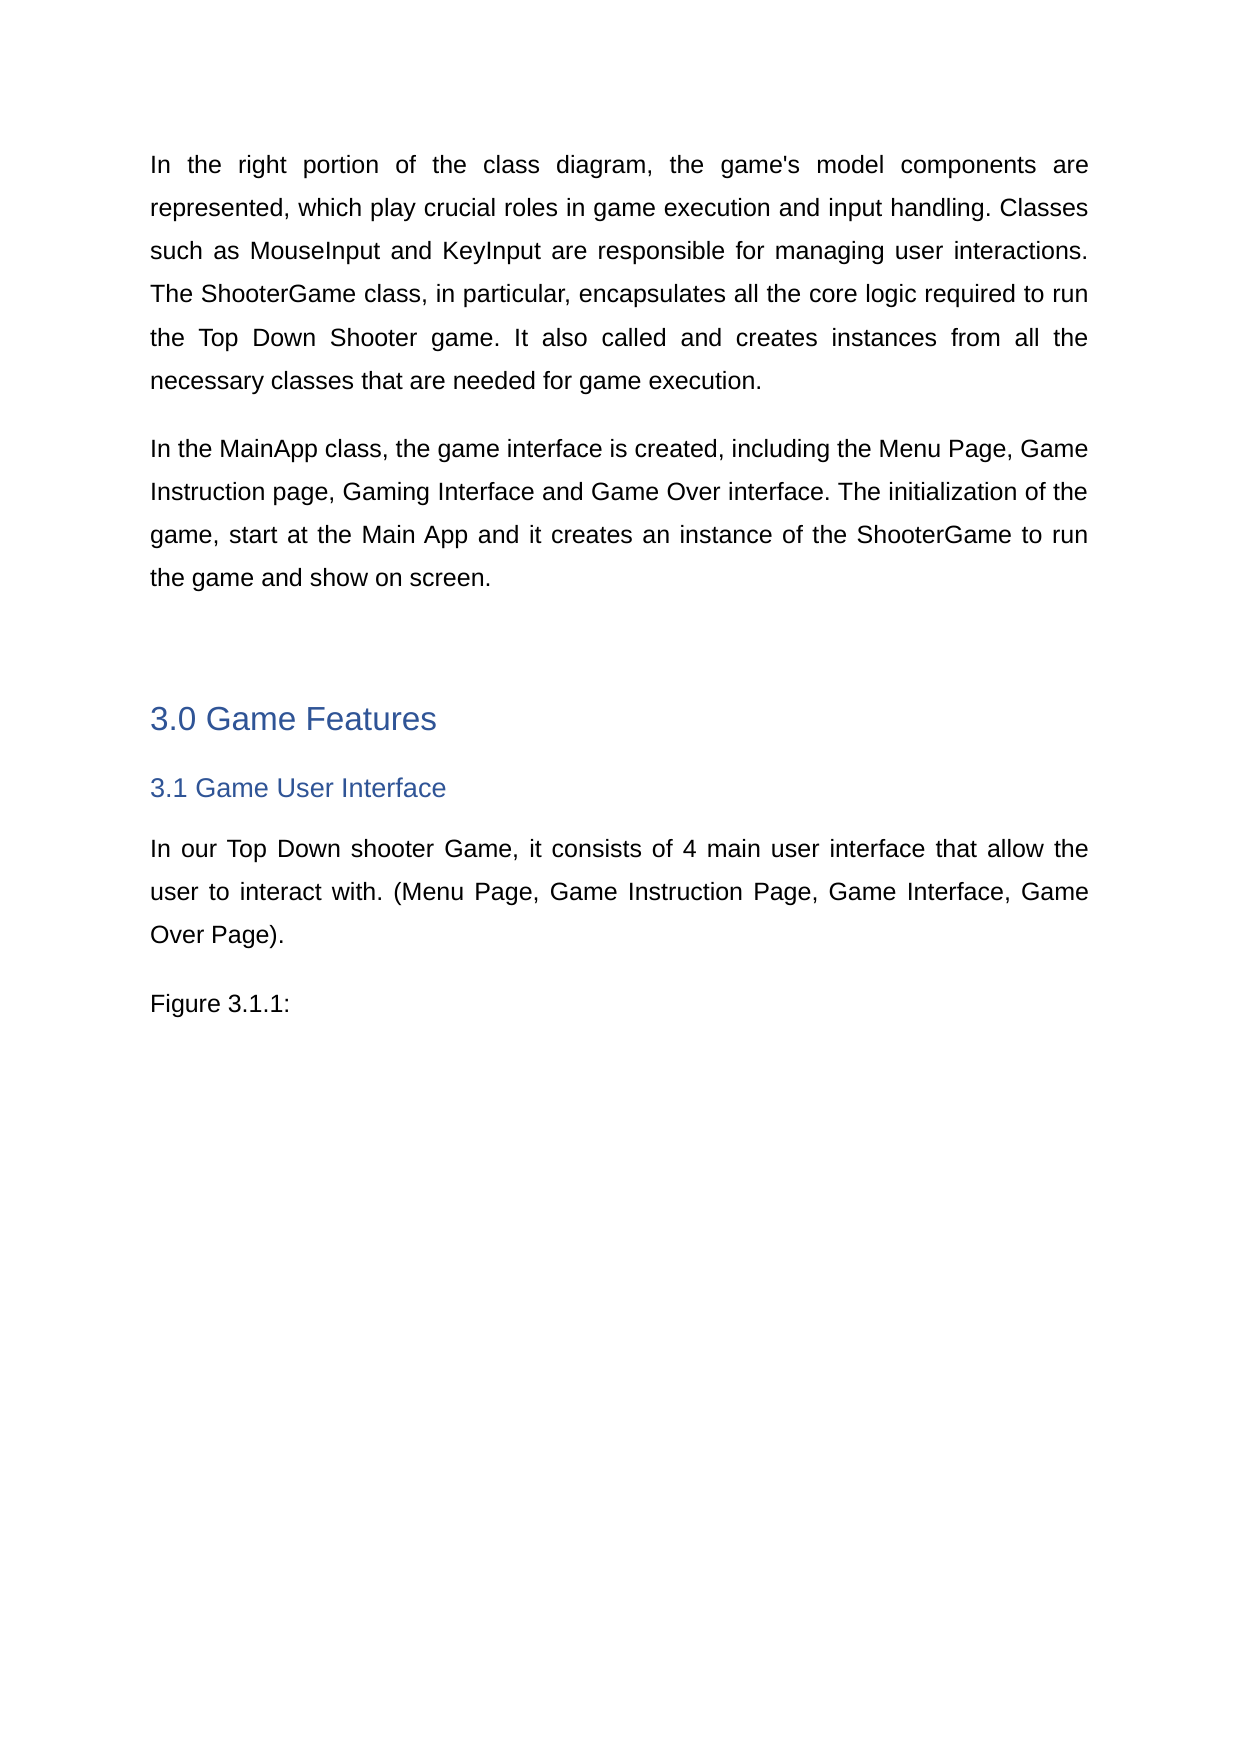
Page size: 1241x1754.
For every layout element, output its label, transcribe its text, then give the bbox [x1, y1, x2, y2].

text In the MainApp class, the game interface is created, including the Menu Page, Game Instruction page, Gaming Interface and Game Over interface. The initialization of the game, start at the Main App and it creates an instance of the ShooterGame to run the game and show on screen. [150, 434, 1090, 592]
text Figure 3.1.1: [150, 989, 1090, 1017]
text In the right portion of the class diagram, the game's model components are represented, which play crucial roles in game execution and input handling. Classes such as MouseInput and KeyInput are responsible for managing user interactions. The ShooterGame class, in particular, encapsulates all the core logic required to run the Top Down Shooter game. It also called and creates instances from all the necessary classes that are needed for game execution. [150, 150, 1090, 394]
subtitle 3.0 Game Features [150, 699, 1090, 738]
subtitle 3.1 Game User Interface [150, 772, 1090, 804]
text In our Top Down shooter Game, it consists of 4 main user interface that allow the user to interact with. (Menu Page, Game Instruction Page, Game Interface, Game Over Page). [150, 834, 1090, 949]
